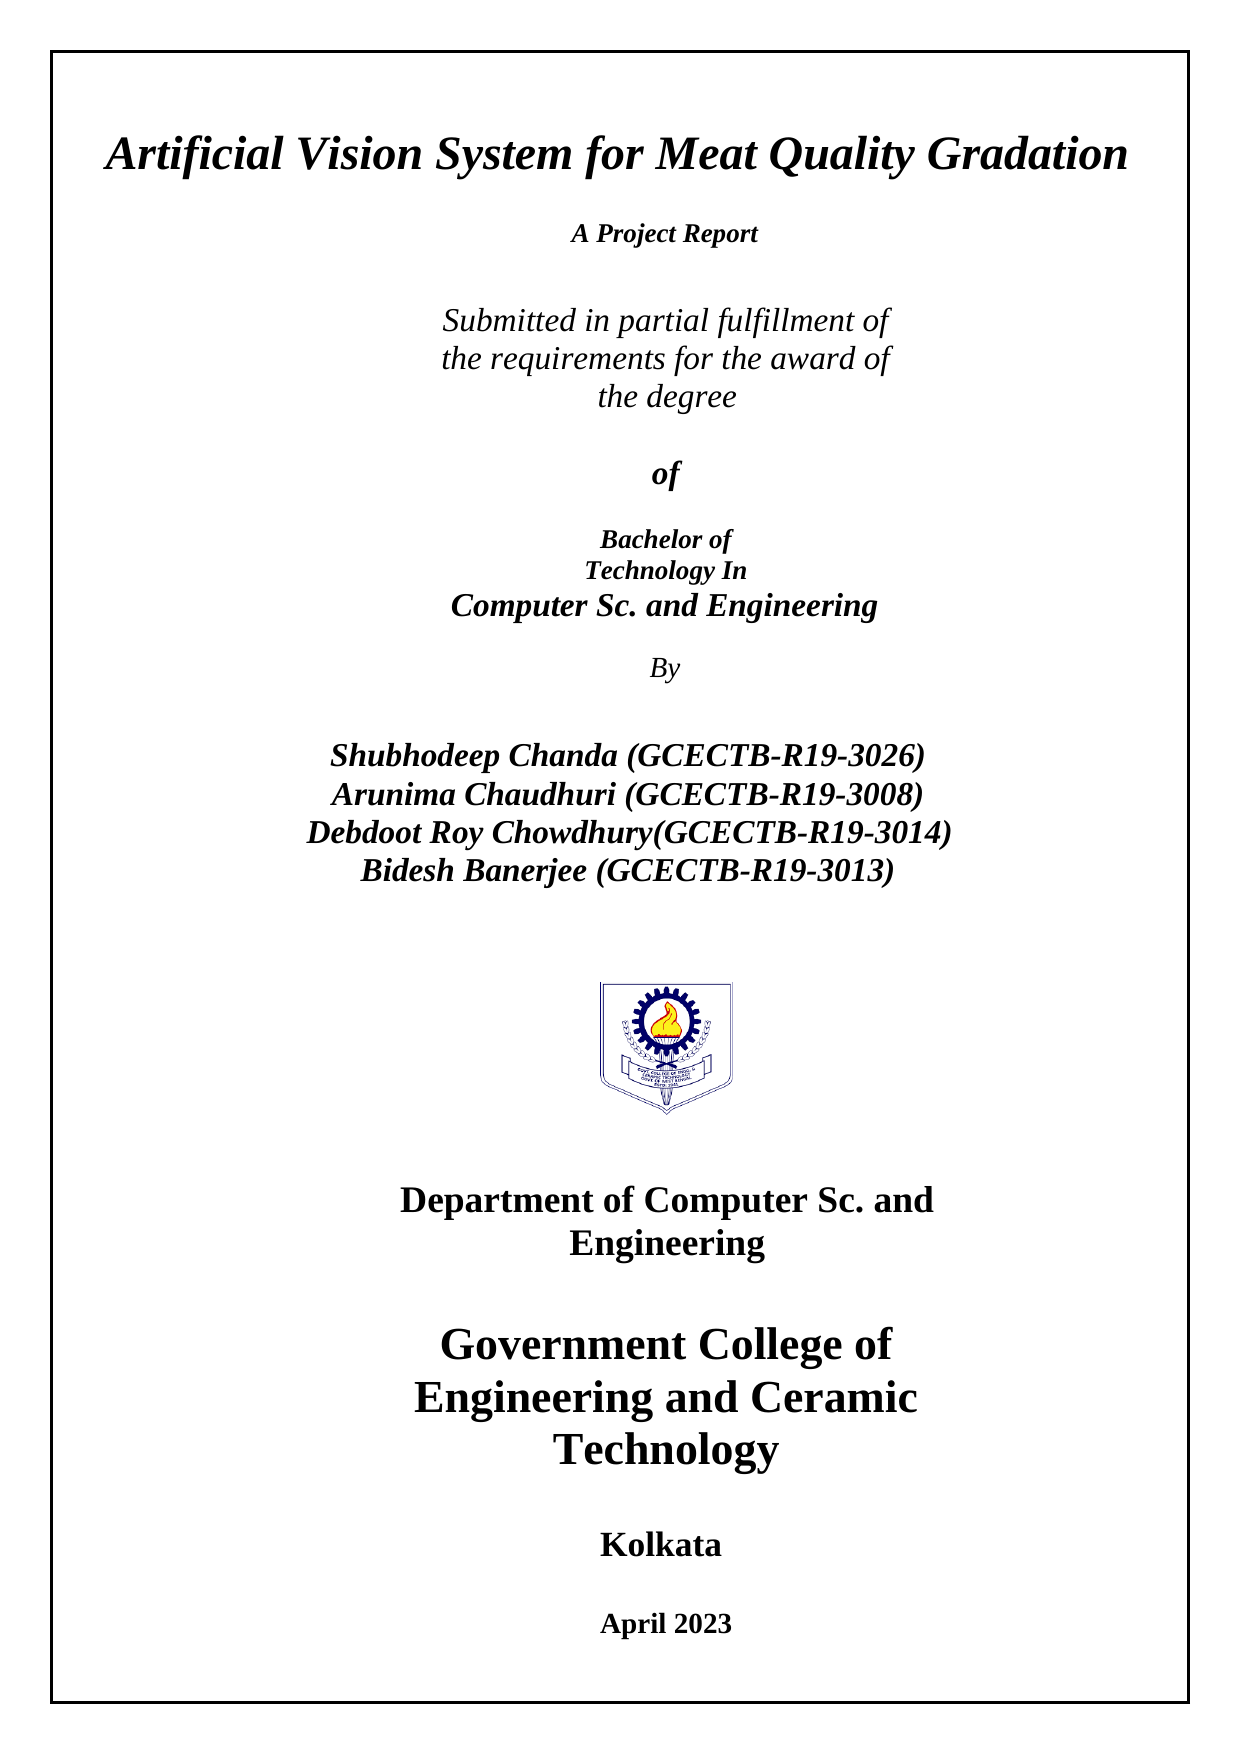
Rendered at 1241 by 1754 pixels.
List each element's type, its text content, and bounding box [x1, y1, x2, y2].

text Computer Sc. and Engineering [319, 585, 1013, 623]
text By [319, 651, 1013, 684]
text Shubhodeep Chanda (GCECTB-R19-3026) Arunima Chaudhuri (GCECTB-R19-3008) [298, 736, 961, 812]
text Department of Computer Sc. and Engineering [373, 1177, 961, 1264]
subtitle Kolkata [525, 1524, 1165, 1564]
subtitle A Project Report [319, 218, 1013, 249]
text Bidesh Banerjee (GCECTB-R19-3013) [298, 851, 961, 889]
text Government College of Engineering and Ceramic Technology [319, 1316, 1013, 1474]
text Debdoot Roy Chowdhury(GCECTB-R19-3014) [298, 812, 961, 851]
text of [439, 453, 894, 492]
picture [600, 982, 733, 1115]
subtitle Artificial Vision System for Meat Quality Gradation [75, 125, 1165, 180]
subtitle Bachelor of Technology In [546, 523, 788, 585]
text Submitted in partial fulfillment of the requirements for the award of the degree [439, 300, 894, 415]
text April 2023 [544, 1606, 1013, 1640]
